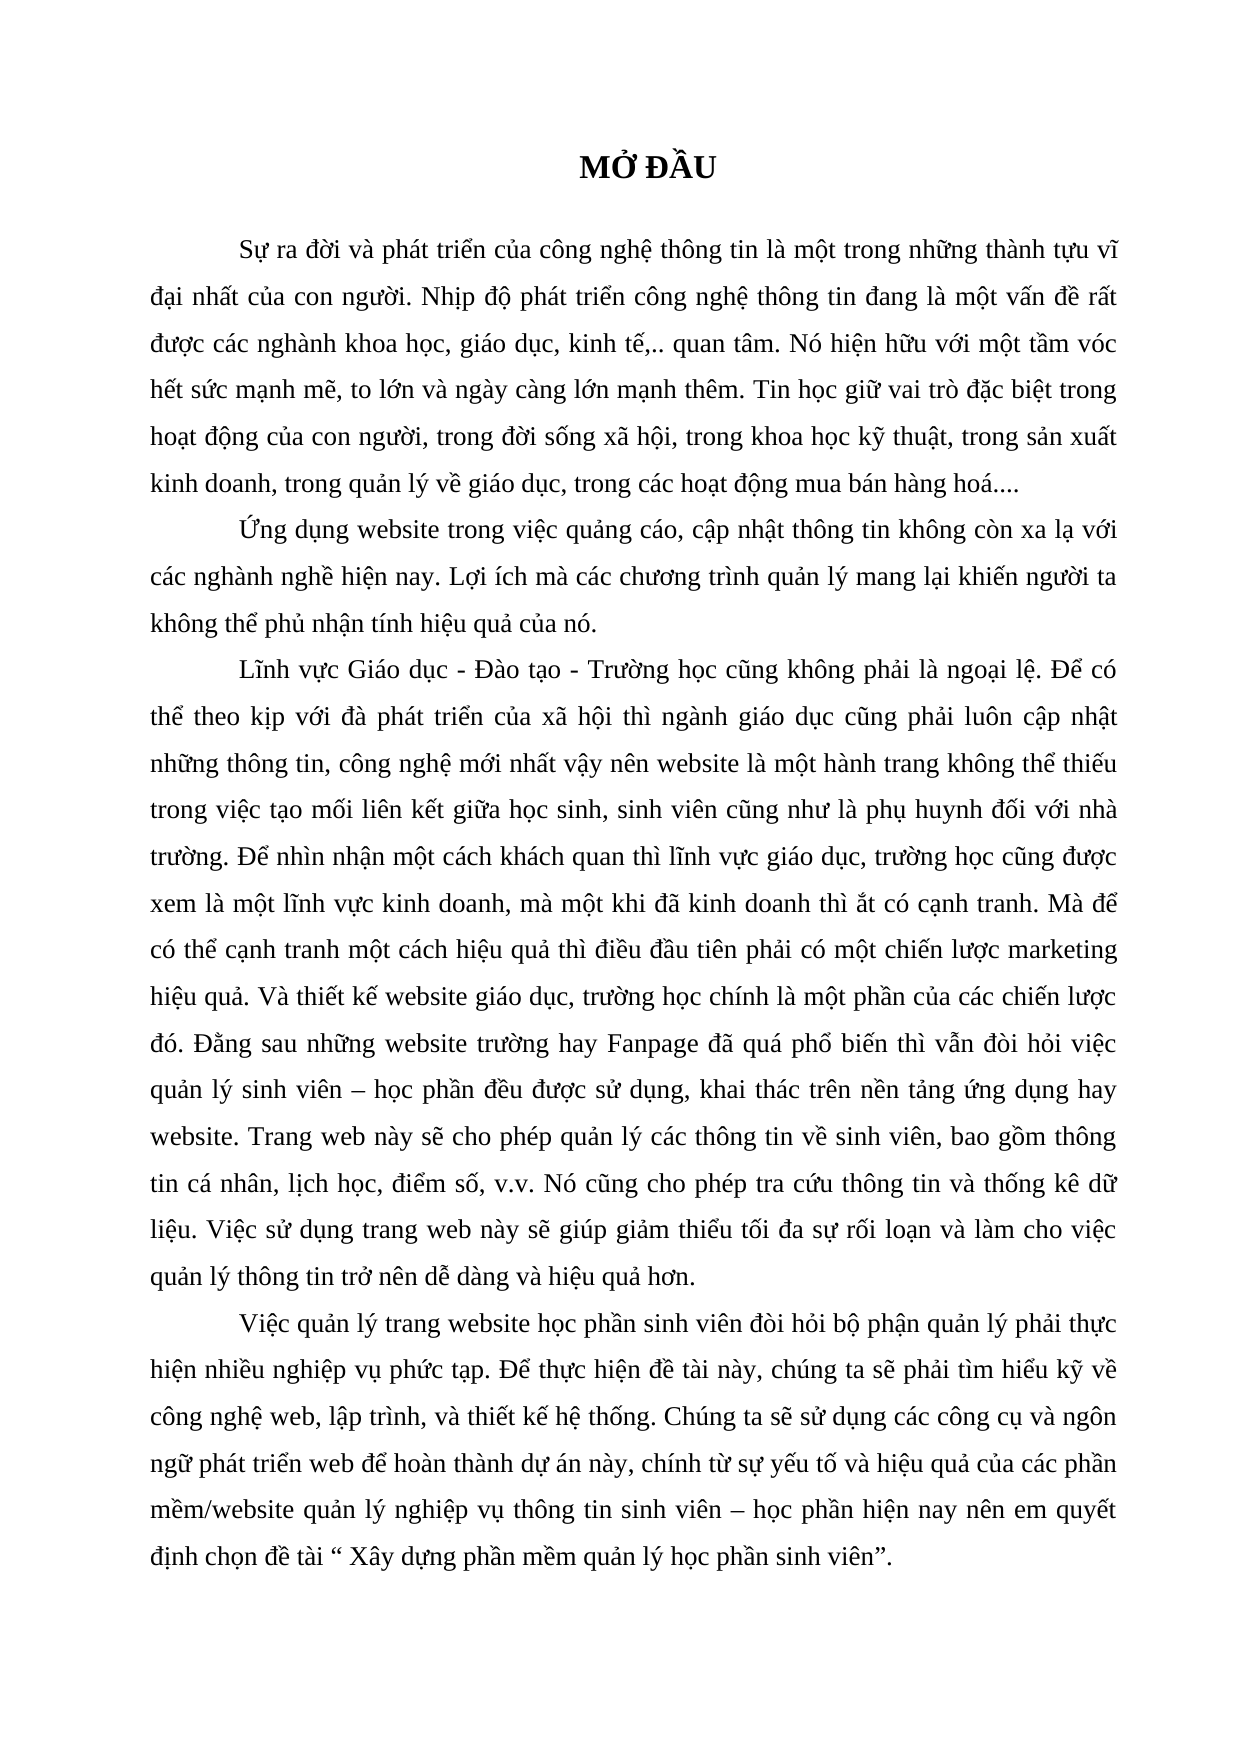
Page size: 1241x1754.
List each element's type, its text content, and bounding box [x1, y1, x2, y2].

text Sự ra đời và phát triển của công nghệ thông tin là một trong những thành tựu vĩ đại nhất của con người. Nhịp độ phát triển công nghệ thông tin đang là một vấn đề rất được các nghành khoa học, giáo dục, kinh tế,.. quan tâm. Nó hiện hữu với một tầm vóc hết sức mạnh mẽ, to lớn và ngày càng lớn mạnh thêm. Tin học giữ vai trò đặc biệt trong hoạt động của con người, trong đời sống xã hội, trong khoa học kỹ thuật, trong sản xuất kinh doanh, trong quản lý về giáo dục, trong các hoạt động mua bán hàng hoá.... [150, 233, 1119, 498]
text Việc quản lý trang website học phần sinh viên đòi hỏi bộ phận quản lý phải thực hiện nhiều nghiệp vụ phức tạp. Để thực hiện đề tài này, chúng ta sẽ phải tìm hiểu kỹ về công nghệ web, lập trình, và thiết kế hệ thống. Chúng ta sẽ sử dụng các công cụ và ngôn ngữ phát triển web để hoàn thành dự án này, chính từ sự yếu tố và hiệu quả của các phần mềm/website quản lý nghiệp vụ thông tin sinh viên – học phần hiện nay nên em quyết định chọn đề tài “ Xây dựng phần mềm quản lý học phần sinh viên”. [150, 1307, 1119, 1571]
text Lĩnh vực Giáo dục - Đào tạo - Trường học cũng không phải là ngoại lệ. Để có thể theo kịp với đà phát triển của xã hội thì ngành giáo dục cũng phải luôn cập nhật những thông tin, công nghệ mới nhất vậy nên website là một hành trang không thể thiếu trong việc tạo mối liên kết giữa học sinh, sinh viên cũng như là phụ huynh đối với nhà trường. Để nhìn nhận một cách khách quan thì lĩnh vực giáo dục, trường học cũng được xem là một lĩnh vực kinh doanh, mà một khi đã kinh doanh thì ắt có cạnh tranh. Mà để có thể cạnh tranh một cách hiệu quả thì điều đầu tiên phải có một chiến lược marketing hiệu quả. Và thiết kế website giáo dục, trường học chính là một phần của các chiến lược đó. Đằng sau những website trường hay Fanpage đã quá phổ biến thì vẫn đòi hỏi việc quản lý sinh viên – học phần đều được sử dụng, khai thác trên nền tảng ứng dụng hay website. Trang web này sẽ cho phép quản lý các thông tin về sinh viên, bao gồm thông tin cá nhân, lịch học, điểm số, v.v. Nó cũng cho phép tra cứu thông tin và thống kê dữ liệu. Việc sử dụng trang web này sẽ giúp giảm thiểu tối đa sự rối loạn và làm cho việc quản lý thông tin trở nên dễ dàng và hiệu quả hơn. [150, 653, 1119, 1291]
text Ứng dụng website trong việc quảng cáo, cập nhật thông tin không còn xa lạ với các nghành nghề hiện nay. Lợi ích mà các chương trình quản lý mang lại khiến người ta không thể phủ nhận tính hiệu quả của nó. [150, 513, 1119, 638]
text MỞ ĐẦU [177, 147, 1119, 185]
